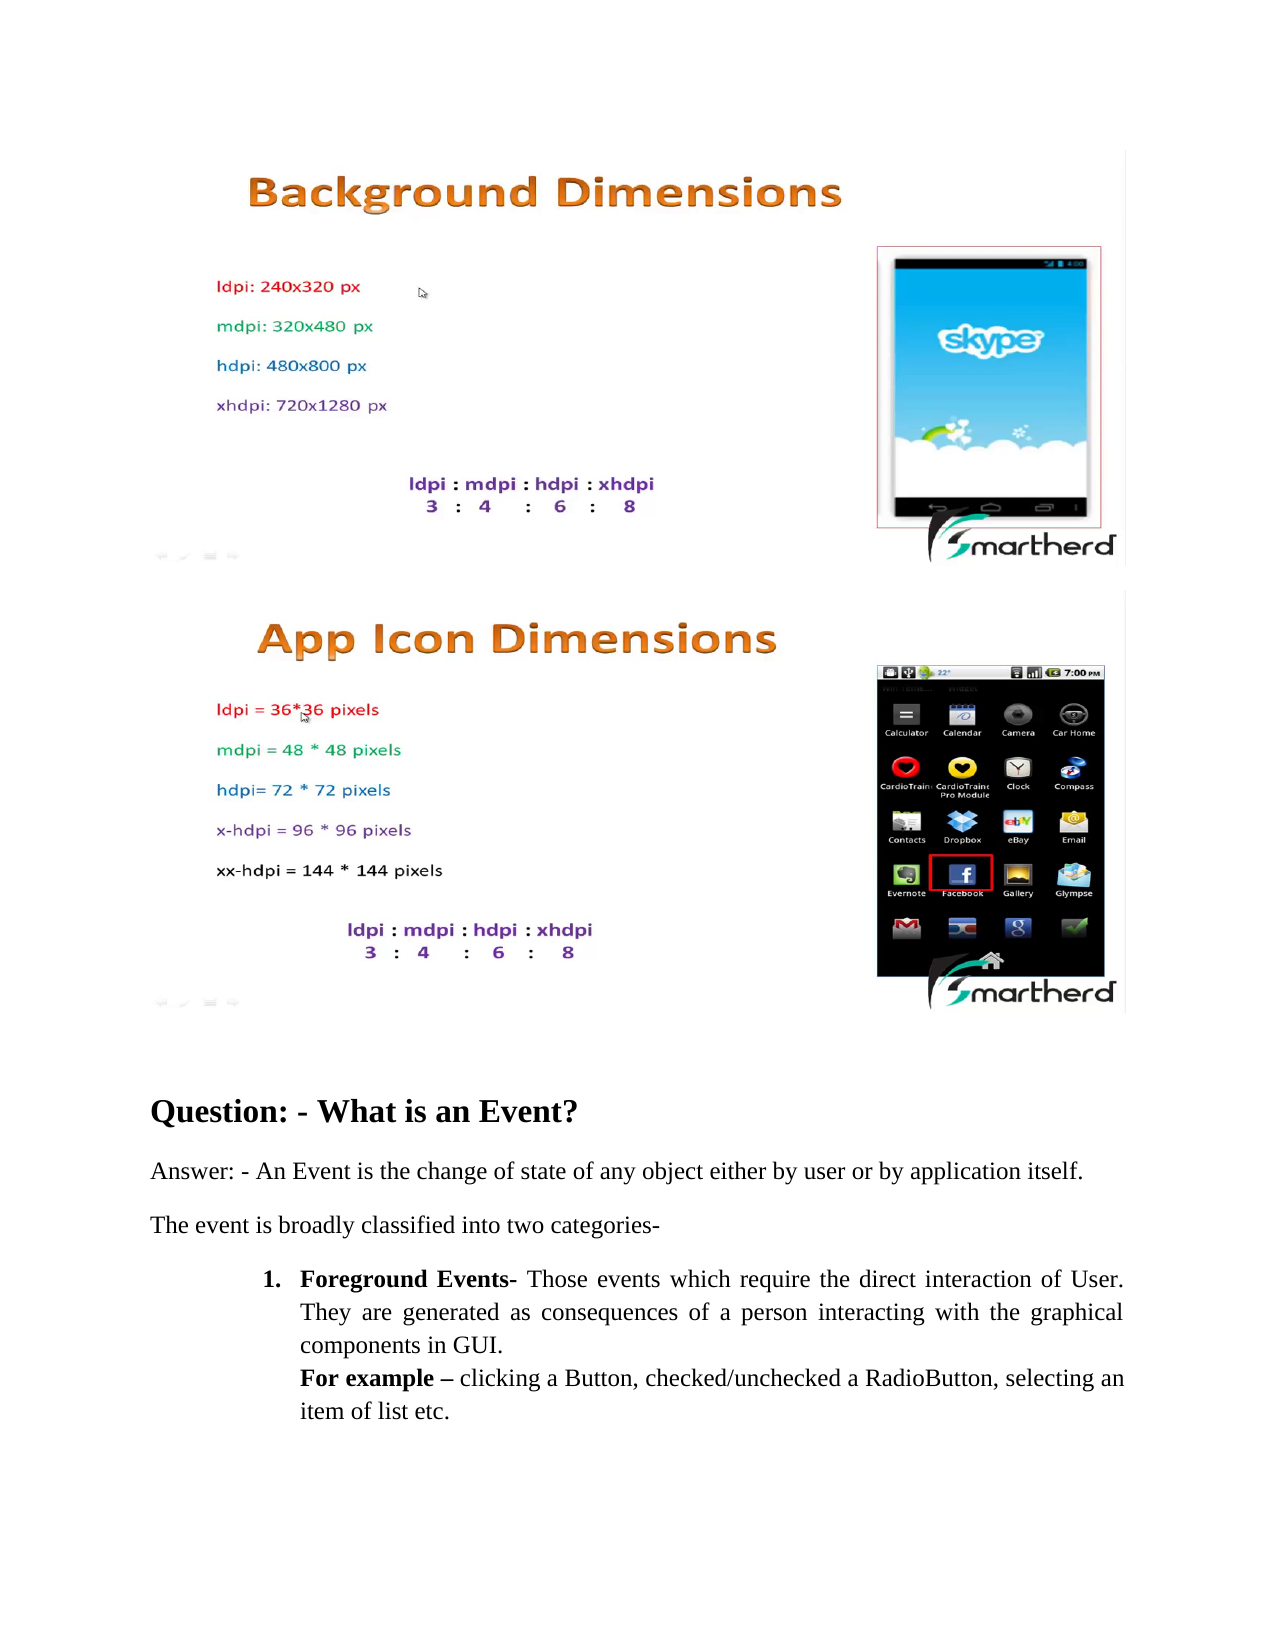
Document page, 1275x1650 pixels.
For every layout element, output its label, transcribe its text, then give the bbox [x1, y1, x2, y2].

text Question: - What is an Event? [150, 1091, 1125, 1130]
picture [150, 590, 1125, 1013]
picture [150, 150, 1125, 566]
list Foreground Events- Those events which require the direct interaction of User. They are generated as consequences of a person interacting with the graphical components in GUI. [262, 1264, 1125, 1359]
text Answer: - An Event is the change of state of any object either by user or by application itself. [150, 1156, 1125, 1185]
list For example – clicking a Button, checked/unchecked a RadioButton, selecting an item of list etc. [300, 1363, 1125, 1425]
text The event is broadly classified into two categories- [150, 1210, 1125, 1239]
